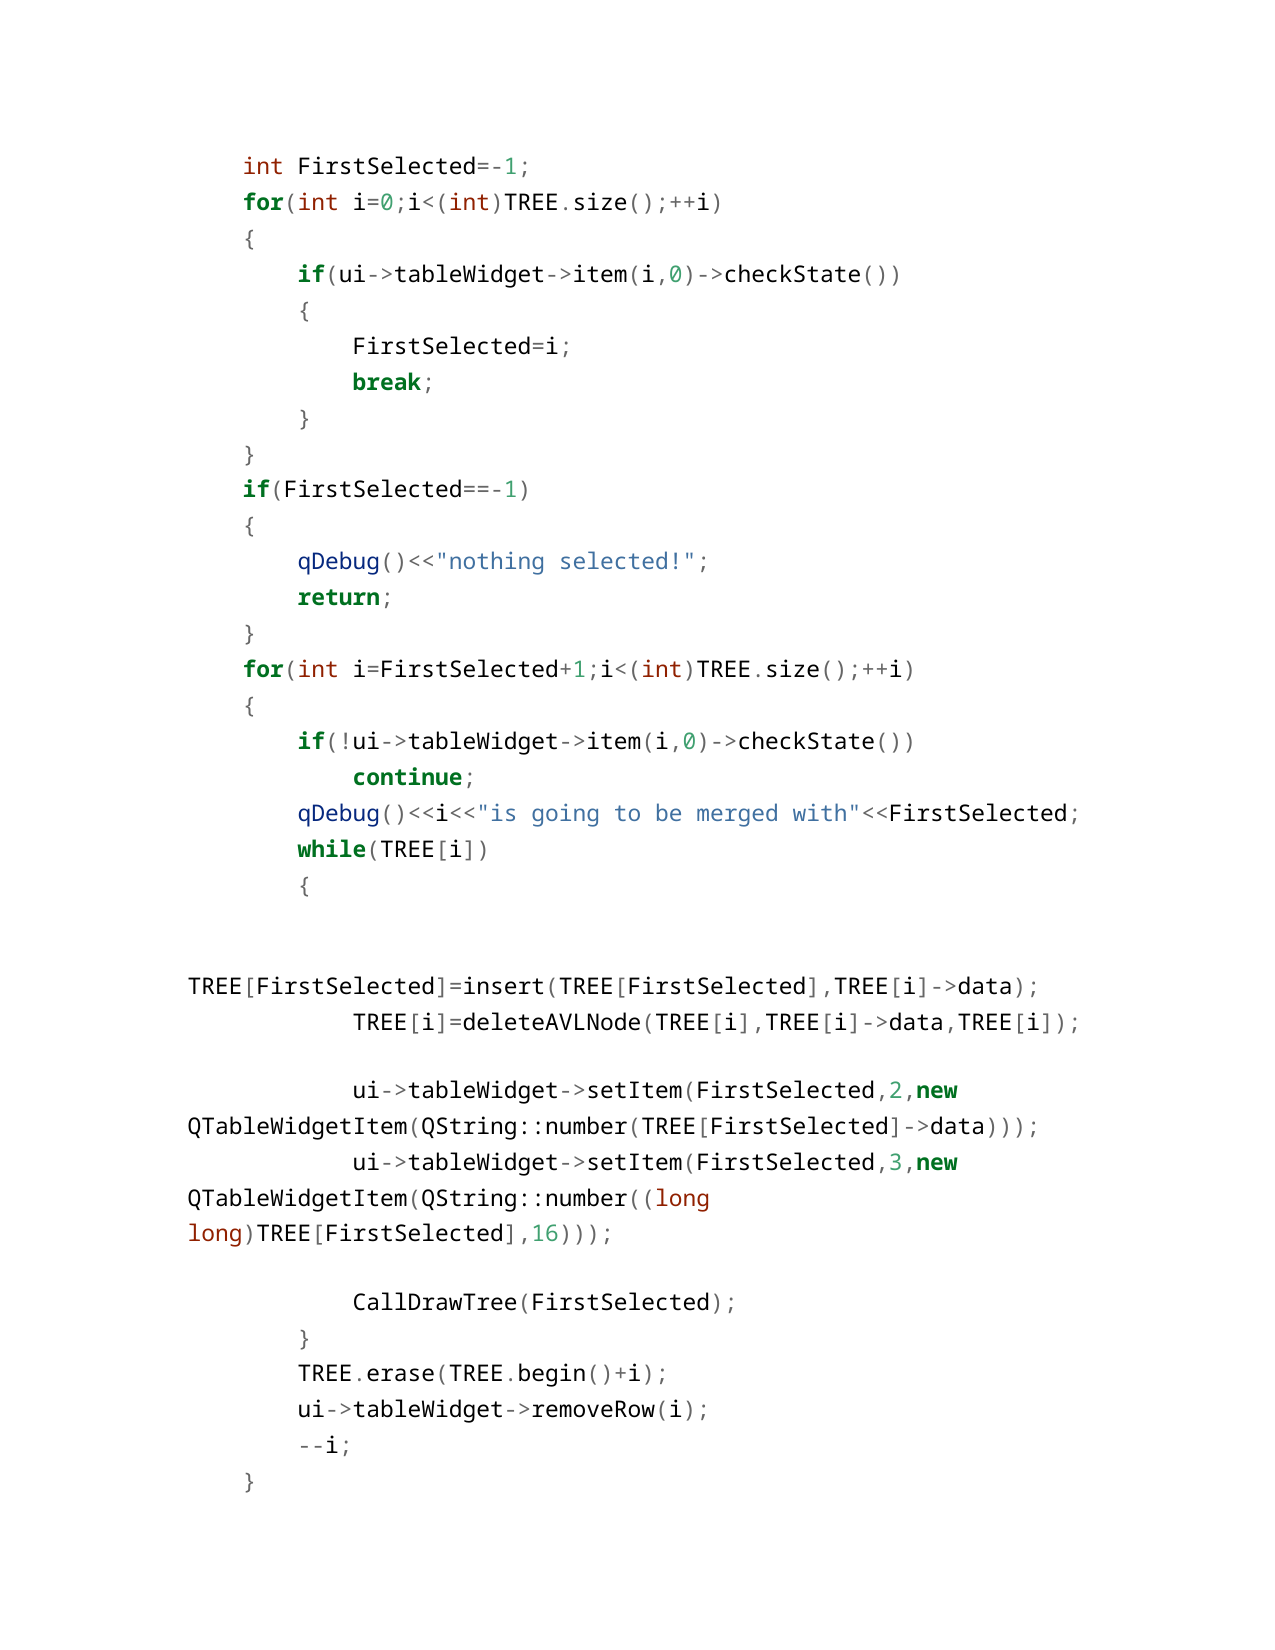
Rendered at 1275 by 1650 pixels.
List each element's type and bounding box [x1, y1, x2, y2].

text [187, 150, 1087, 1496]
